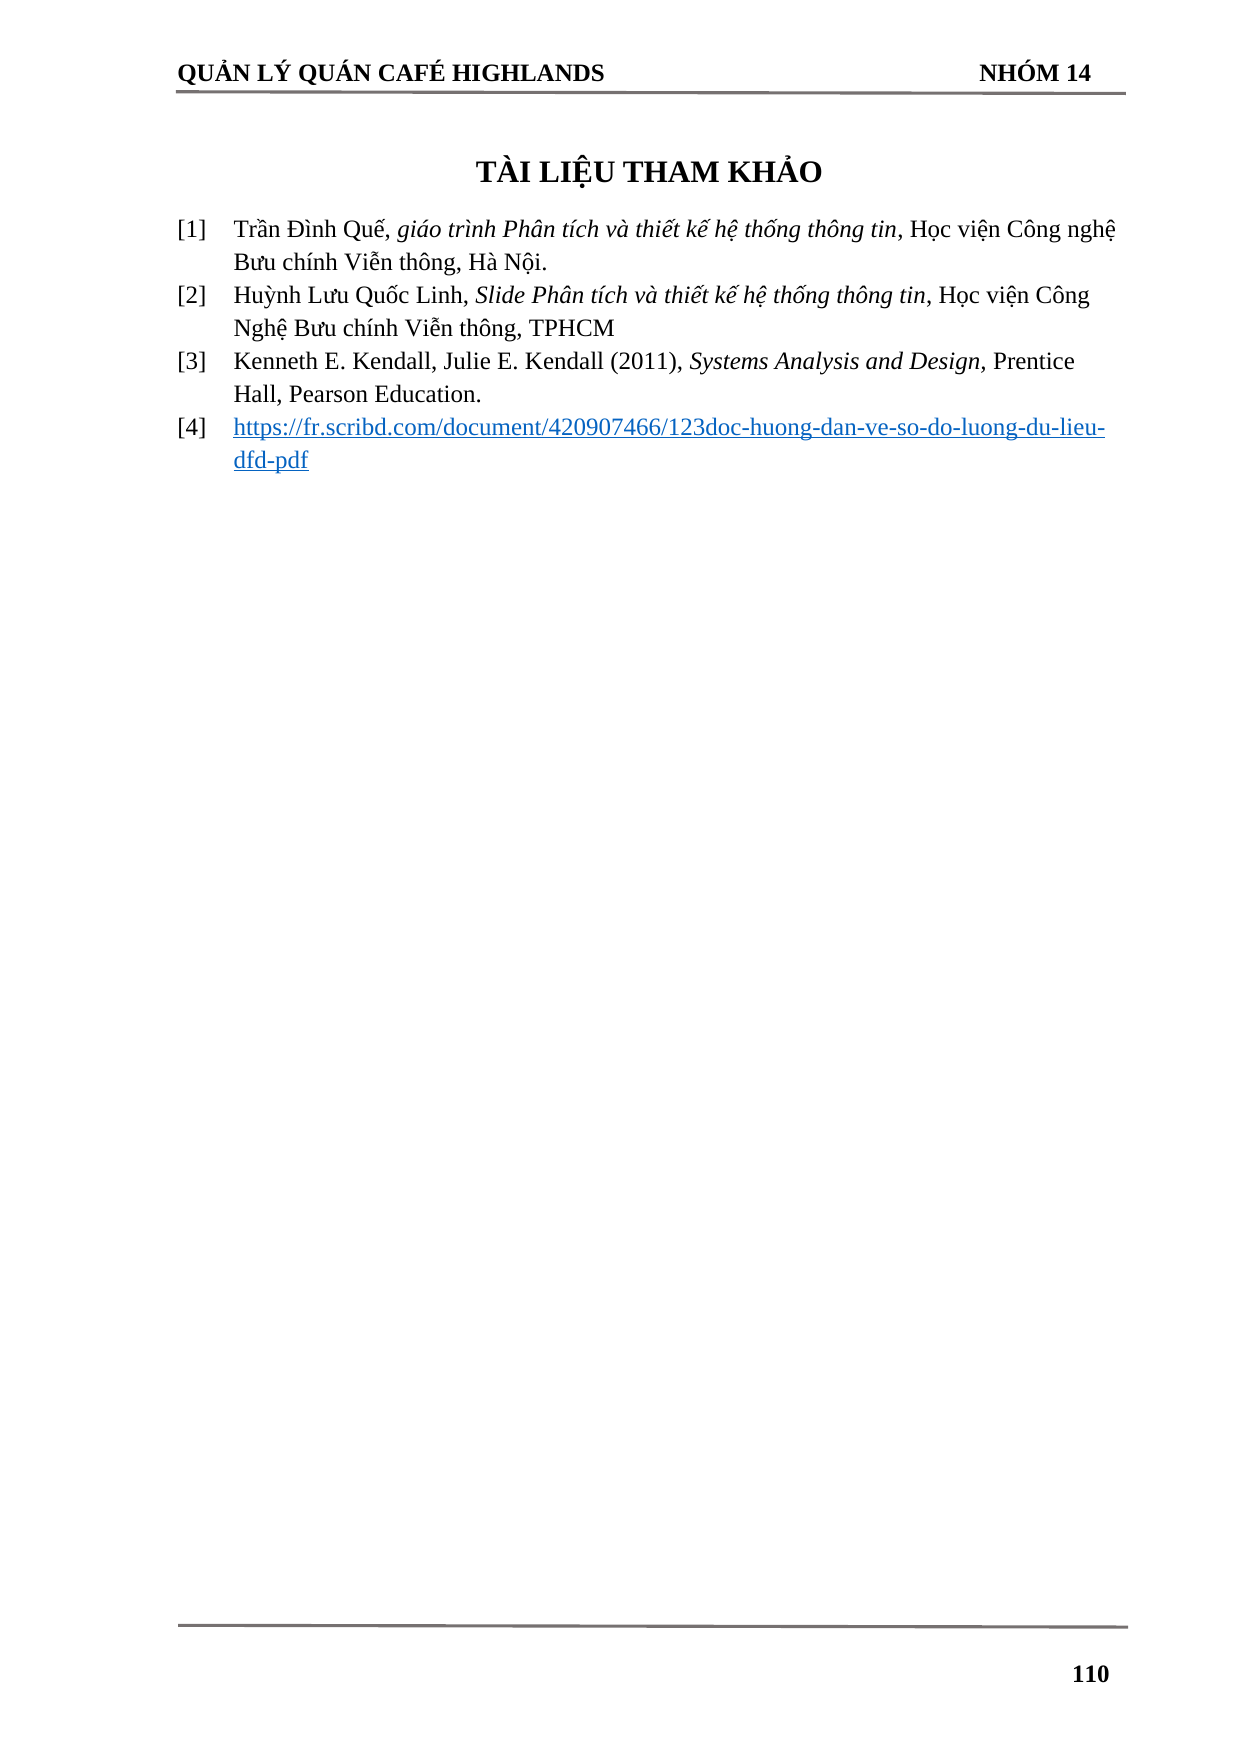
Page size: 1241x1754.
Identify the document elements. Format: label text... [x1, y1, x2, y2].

subtitle TÀI LIỆU THAM KHẢO [177, 153, 1122, 189]
list Kenneth E. Kendall, Julie E. Kendall (2011), Systems Analysis and Design, Prentice Hall, Pearson Education. [177, 346, 1122, 408]
list https://fr.scribd.com/document/420907466/123doc-huong-dan-ve-so-do-luong-du-lieu-dfd-pdf [177, 412, 1122, 474]
list Huỳnh Lưu Quốc Linh, Slide Phân tích và thiết kế hệ thống thông tin, Học viện Công Nghệ Bưu chính Viễn thông, TPHCM [177, 280, 1122, 342]
list Trần Đình Quế, giáo trình Phân tích và thiết kế hệ thống thông tin, Học viện Công nghệ Bưu chính Viễn thông, Hà Nội. [177, 214, 1122, 276]
